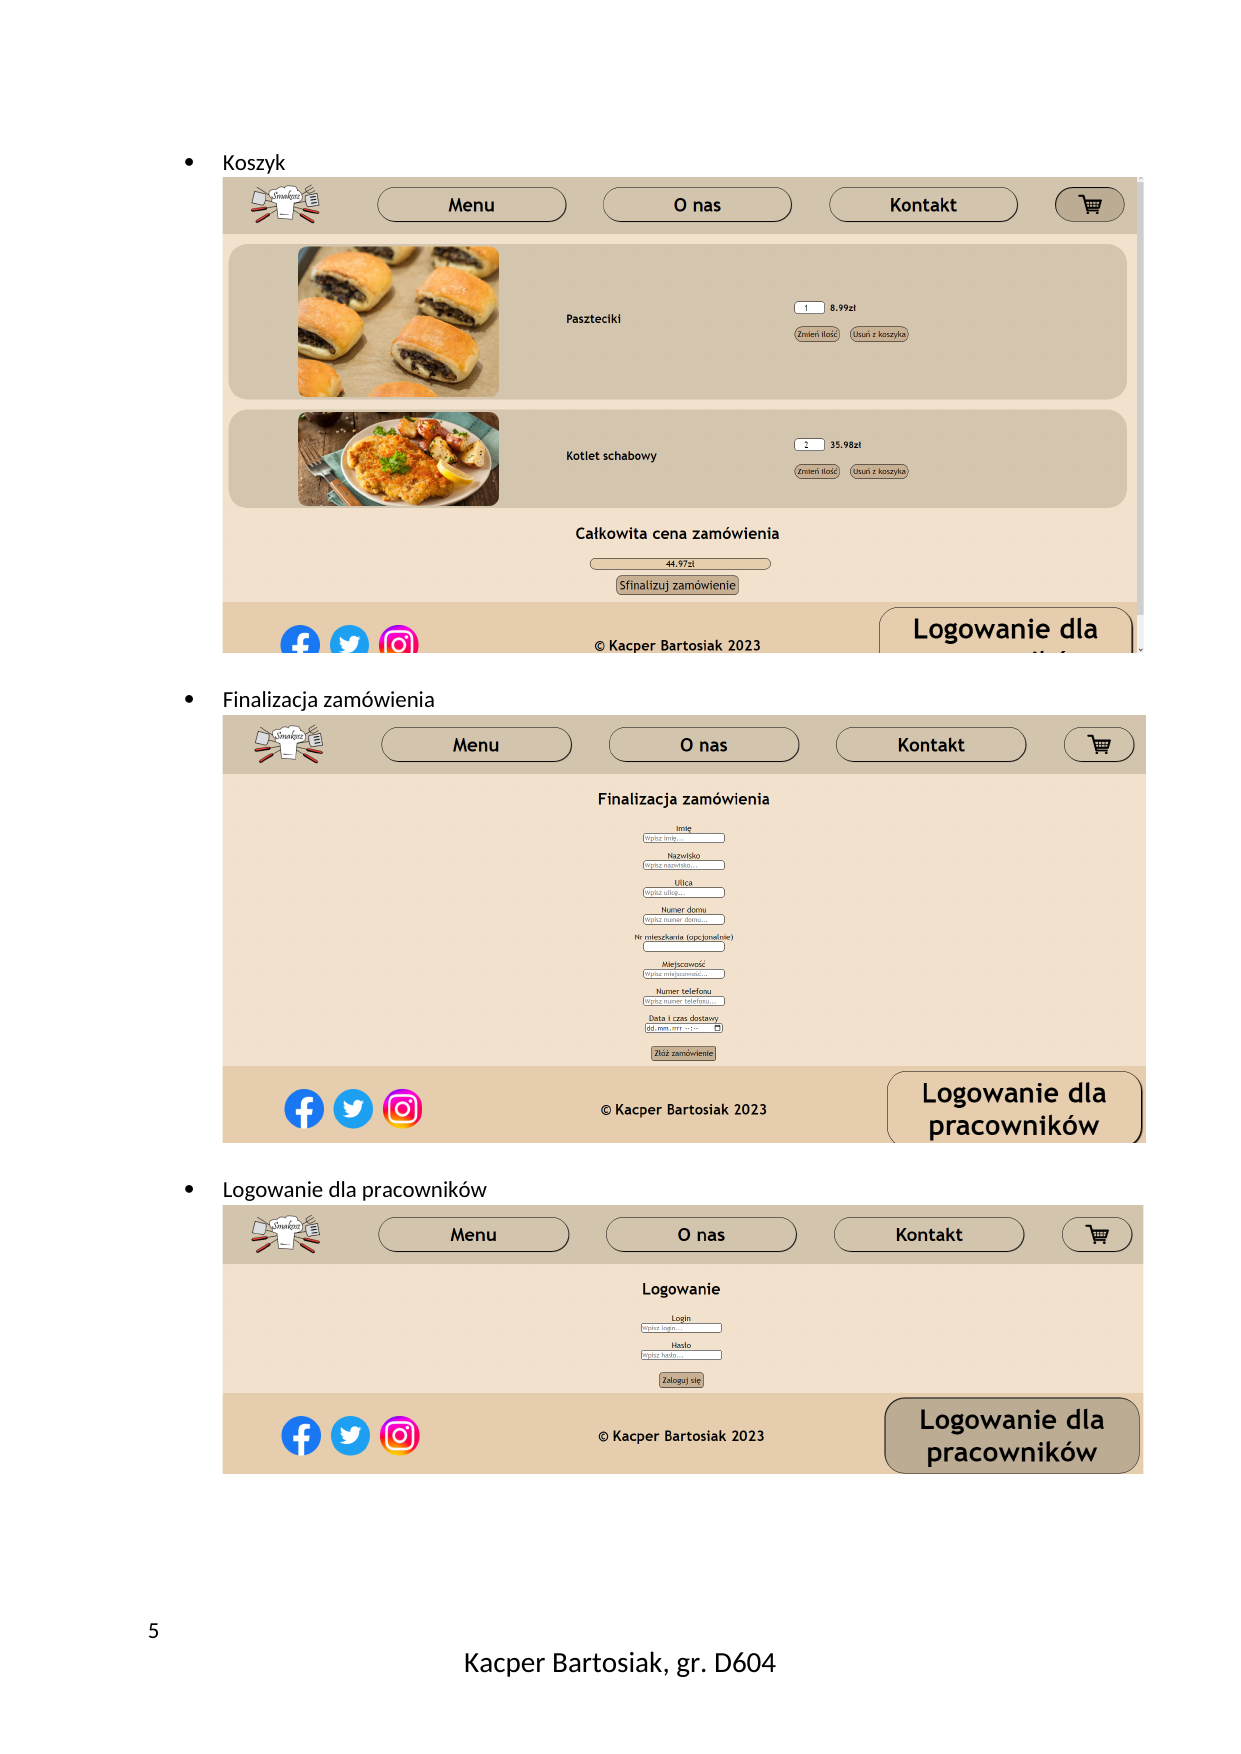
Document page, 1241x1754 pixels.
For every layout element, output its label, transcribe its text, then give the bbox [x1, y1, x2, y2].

picture [222, 1205, 1144, 1474]
picture [222, 177, 1144, 653]
picture [222, 715, 1146, 1143]
